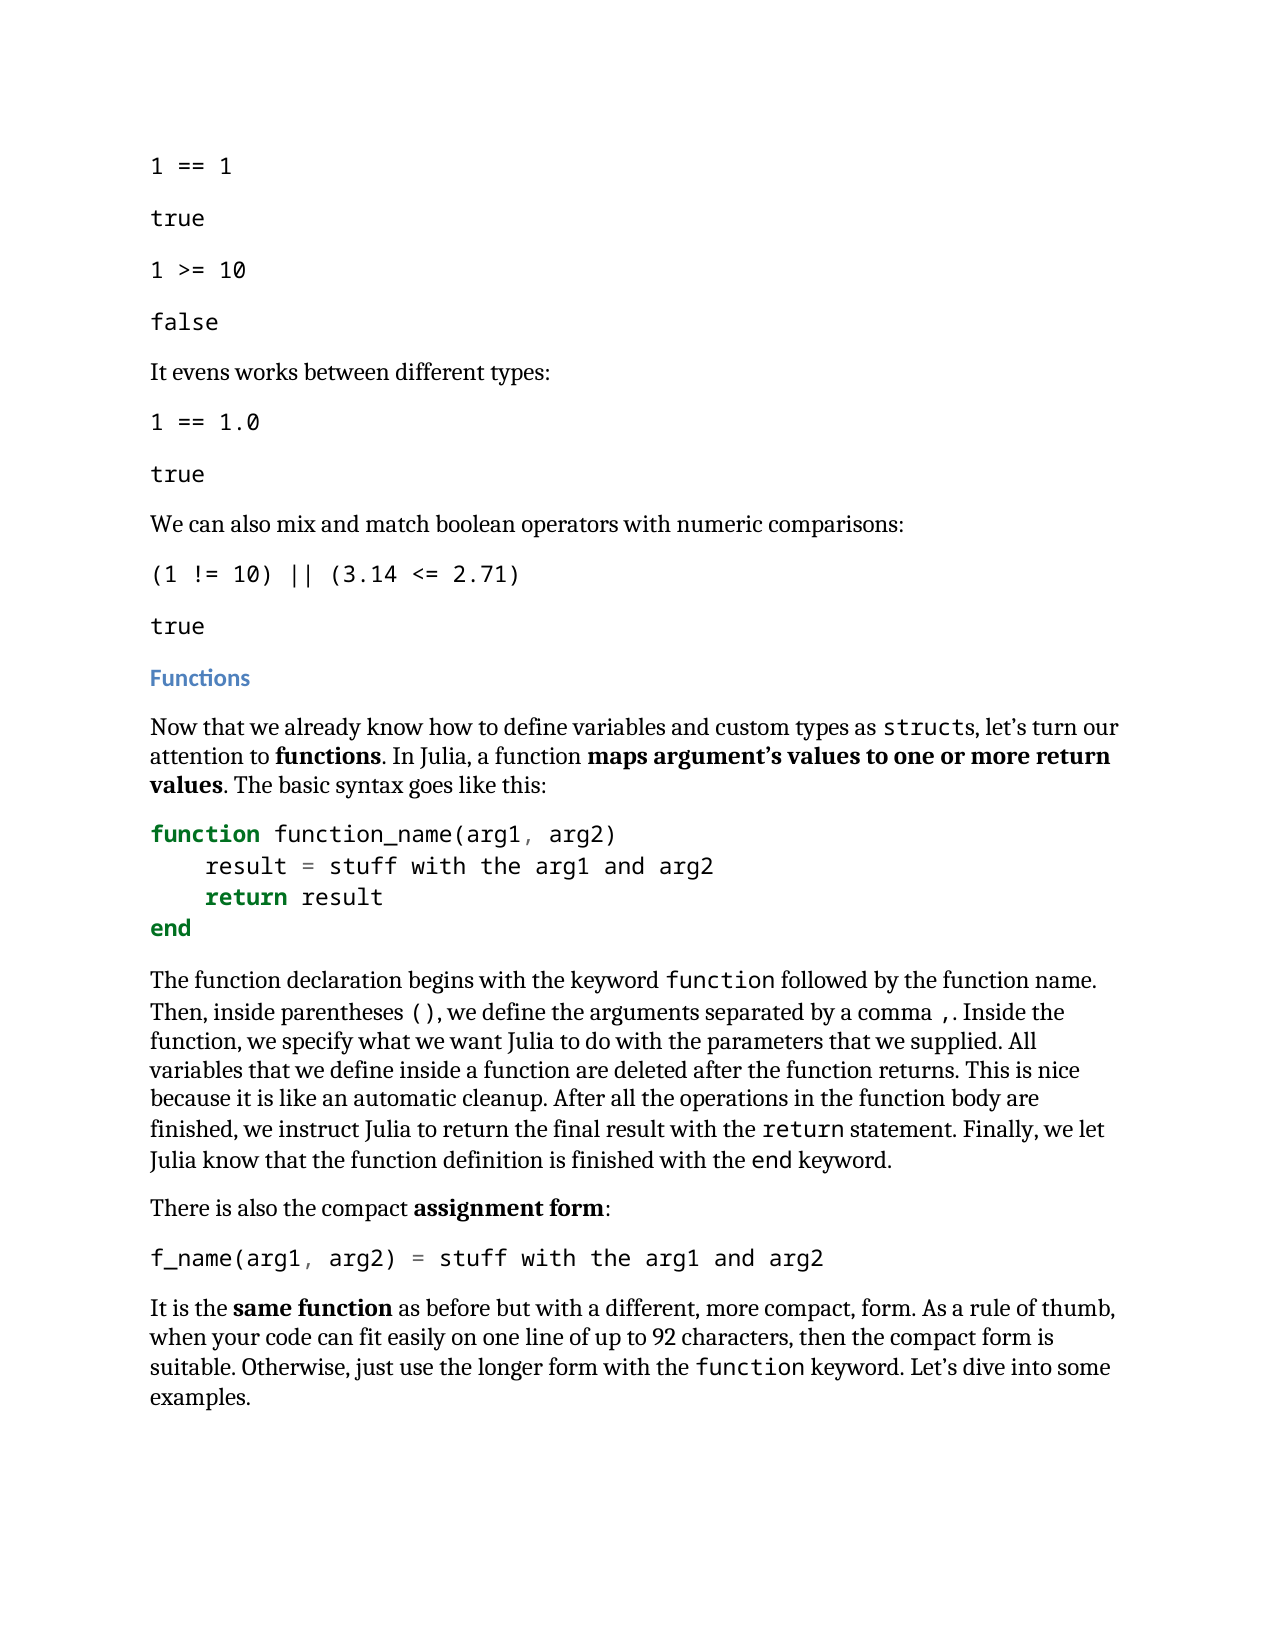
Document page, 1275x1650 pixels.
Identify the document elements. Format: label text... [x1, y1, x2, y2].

text f_name(arg1, arg2) = stuff with the arg1 and arg2 [150, 1242, 1125, 1273]
text 1 == 1.0 [150, 406, 1125, 437]
text The function declaration begins with the keyword function followed by the function name. Then, inside parentheses (), we define the arguments separated by a comma ,. Inside the function, we specify what we want Julia to do with the parameters that we supplied. All variables that we define inside a function are deleted after the function returns. This is nice because it is like an automatic cleanup. After all the operations in the function body are finished, we instruct Julia to return the final result with the return statement. Finally, we let Julia know that the function definition is finished with the end keyword. [150, 964, 1125, 1176]
text true [150, 202, 1125, 233]
text true [150, 609, 1125, 641]
subtitle Functions [150, 662, 1125, 692]
text It evens works between different types: [150, 358, 1125, 387]
text function function_name(arg1, arg2) result = stuff with the arg1 and arg2 return result end [150, 818, 1125, 943]
text 1 == 1 [150, 150, 1125, 181]
text true [150, 458, 1125, 489]
text 1 >= 10 [150, 254, 1125, 285]
text (1 != 10) || (3.14 <= 2.71) [150, 557, 1125, 589]
text false [150, 306, 1125, 337]
text We can also mix and match boolean operators with numeric comparisons: [150, 510, 1125, 539]
text It is the same function as before but with a different, more compact, form. As a rule of thumb, when your code can fit easily on one line of up to 92 characters, then the compact form is suitable. Otherwise, just use the longer form with the function keyword. Let’s dive into some examples. [150, 1294, 1125, 1411]
text Now that we already know how to define variables and custom types as structs, let’s turn our attention to functions. In Julia, a function maps argument’s values to one or more return values. The basic syntax goes like this: [150, 711, 1125, 800]
text There is also the compact assignment form: [150, 1194, 1125, 1223]
